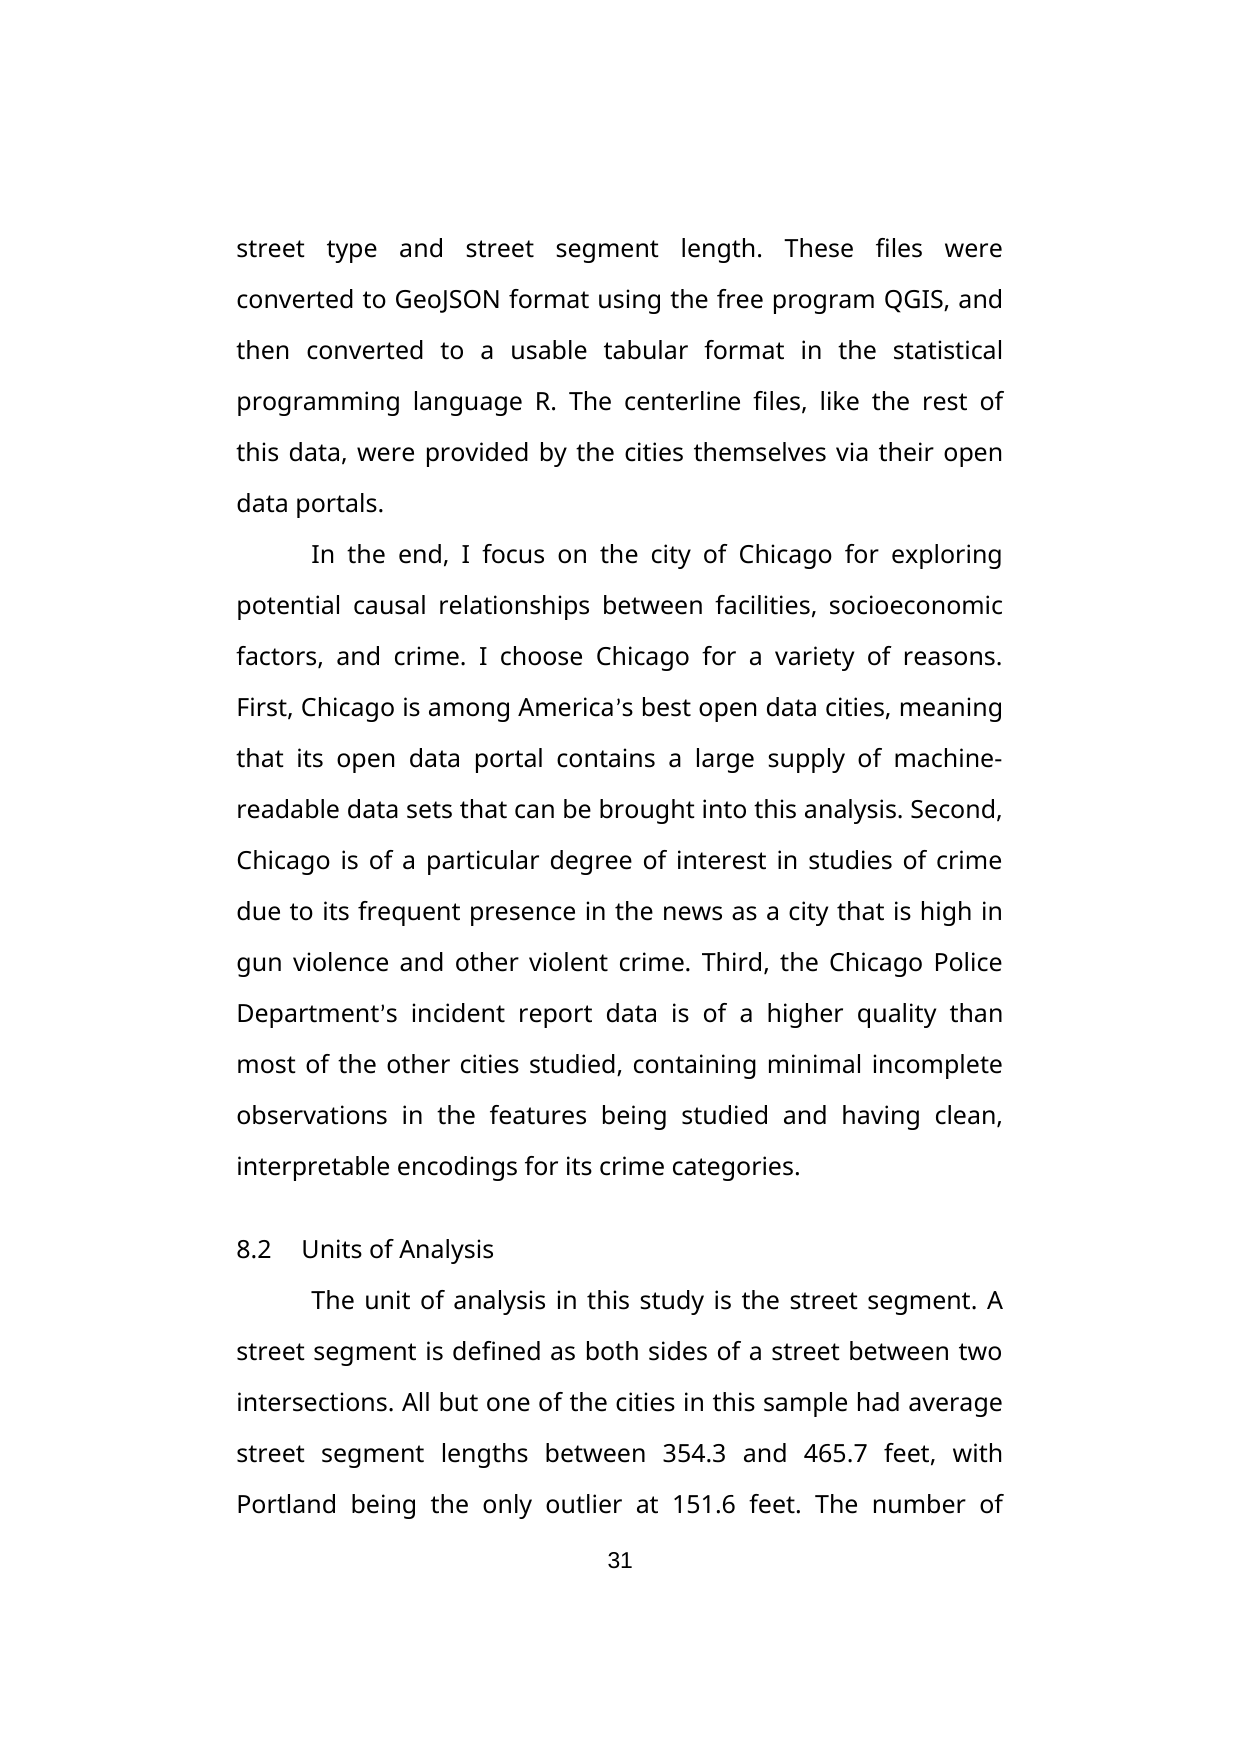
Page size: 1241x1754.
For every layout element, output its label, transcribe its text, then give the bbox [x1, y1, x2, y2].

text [236, 230, 1004, 519]
text In the end, I focus on the city of Chicago for exploring potential causal relationships between facilities, socioeconomic factors, and crime. I choose Chicago for a variety of reasons. First, Chicago is among America’s best open data cities, meaning that its open data portal contains a large supply of machine-readable data sets that can be brought into this analysis. Second, Chicago is of a particular degree of interest in studies of crime due to its frequent presence in the news as a city that is high in gun violence and other violent crime. Third, the Chicago Police Department’s incident report data is of a higher quality than most of the other cities studied, containing minimal incomplete observations in the features being studied and having clean, interpretable encodings for its crime categories. [236, 537, 1004, 1183]
subtitle Units of Analysis [236, 1231, 1004, 1265]
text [236, 1283, 1004, 1521]
